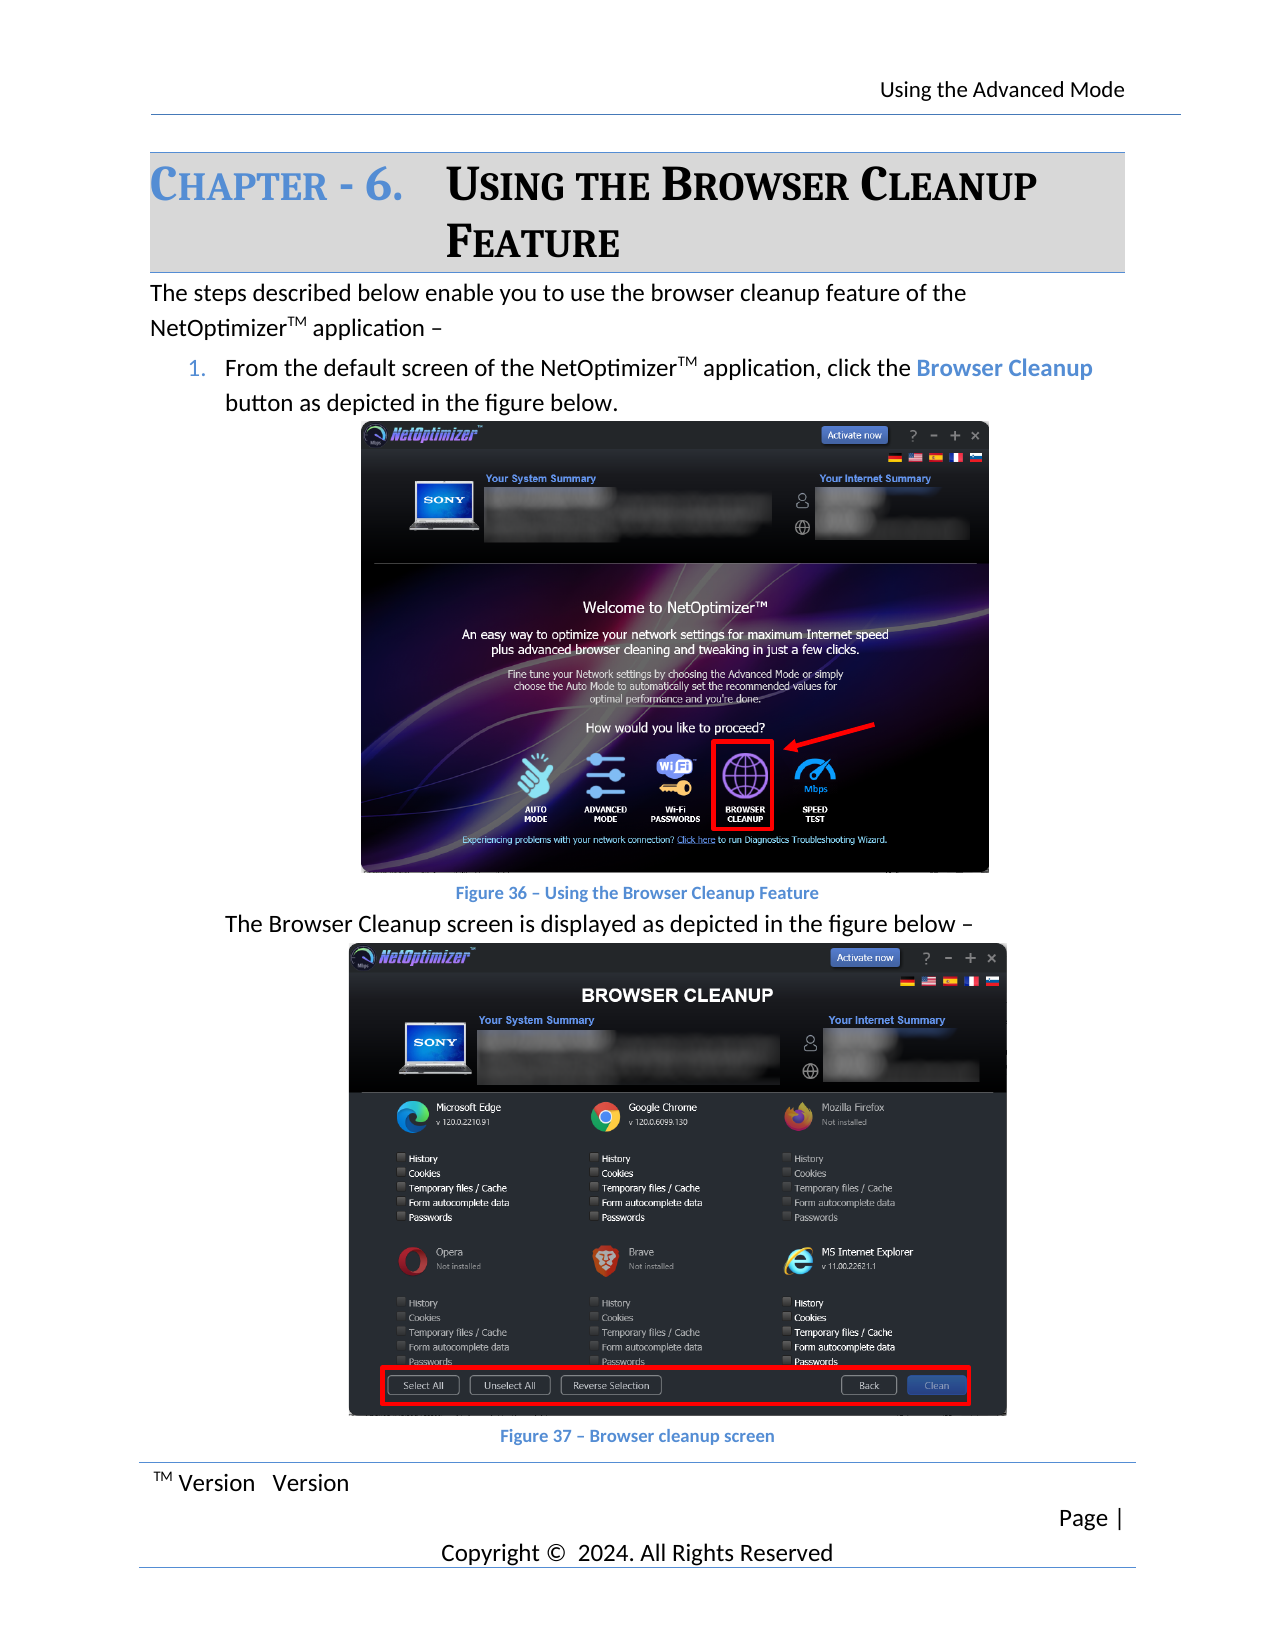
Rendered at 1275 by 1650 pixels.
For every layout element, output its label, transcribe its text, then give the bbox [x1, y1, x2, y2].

list From the default screen of the NetOptimizerTM application, click the Browser Cleanup button as depicted in the figure below. [187, 352, 1125, 417]
picture [348, 943, 1007, 1416]
picture [361, 421, 989, 873]
list The Browser Cleanup screen is displayed as depicted in the figure below – [225, 909, 1125, 939]
text The steps described below enable you to use the browser cleanup feature of the NetOptimizerTM application – [150, 277, 1125, 343]
subtitle Using the Browser Cleanup Feature [150, 153, 1125, 272]
